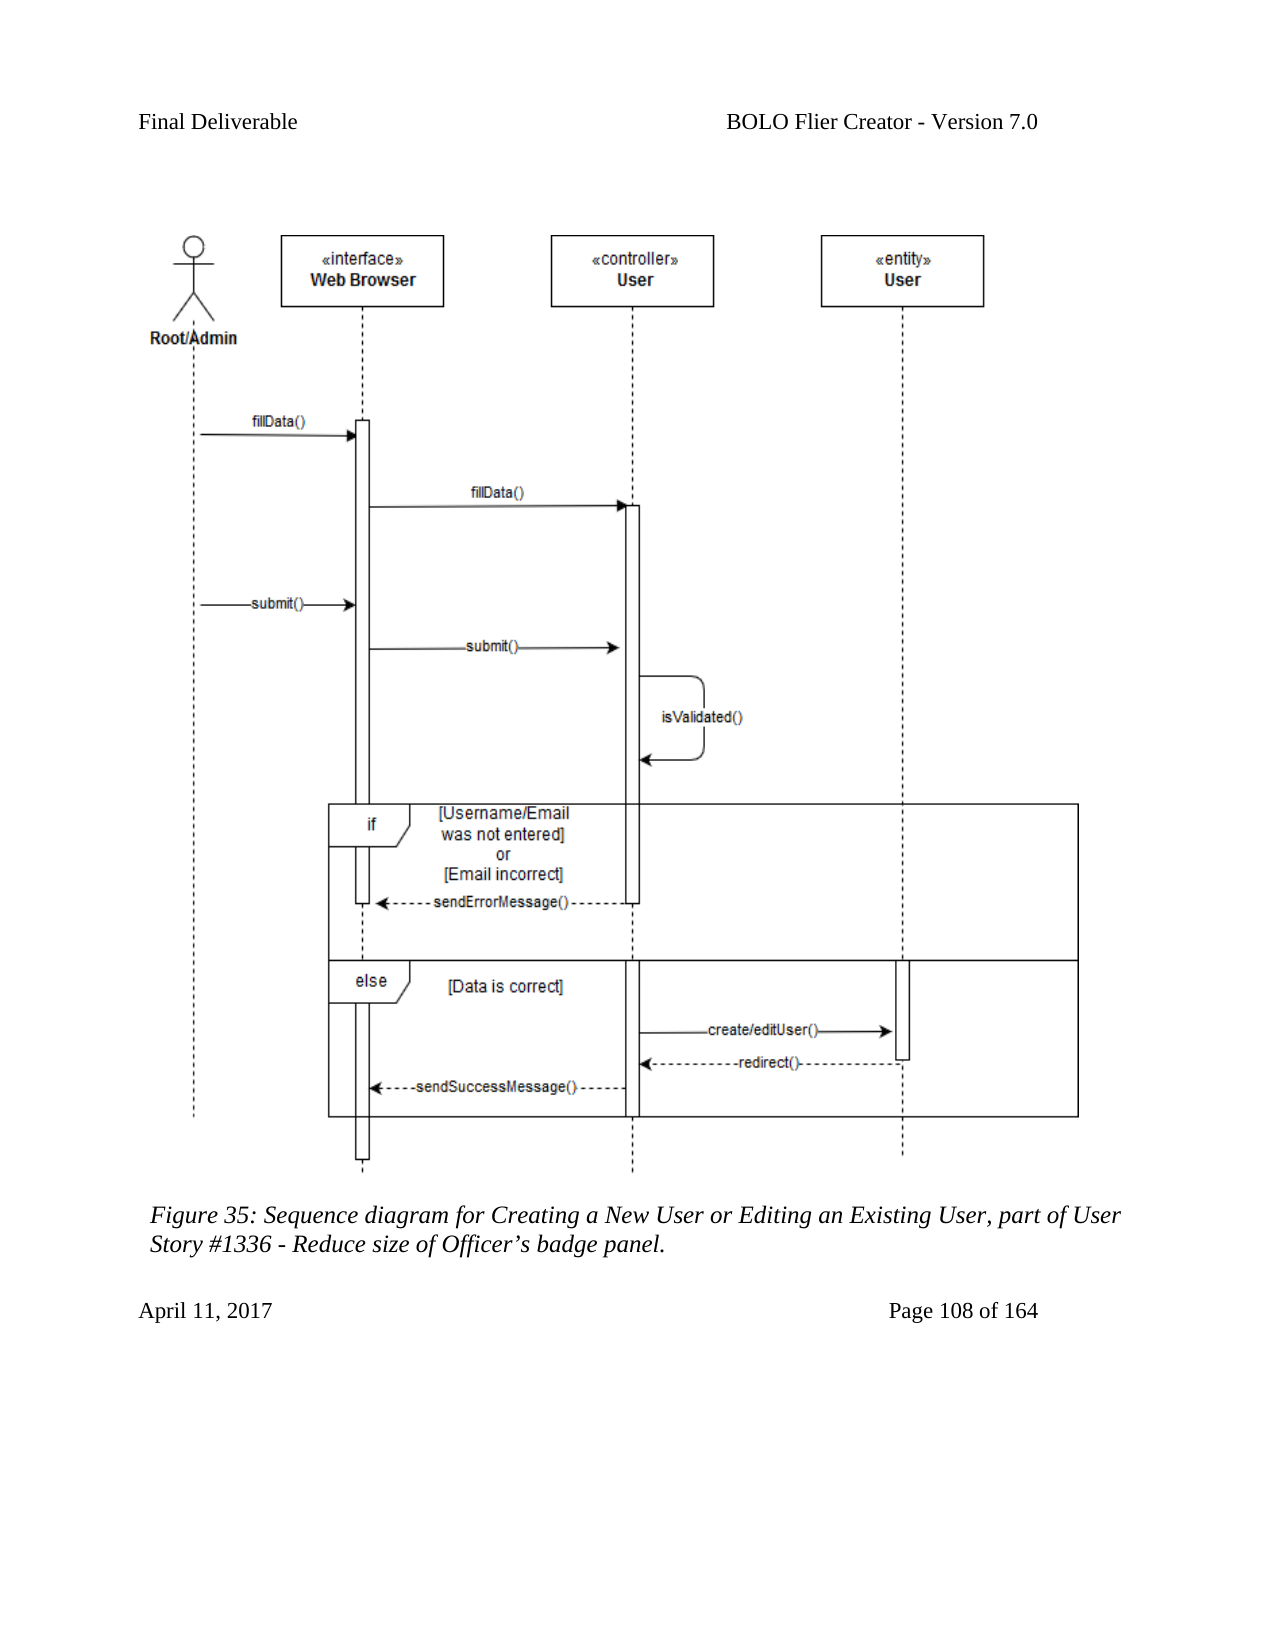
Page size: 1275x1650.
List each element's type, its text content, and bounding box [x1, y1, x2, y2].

text Figure 35: Sequence diagram for Creating a New User or Editing an Existing User, part of User Story #1336 - Reduce size of Officer’s badge panel. [150, 1200, 1125, 1258]
picture [150, 235, 1079, 1176]
